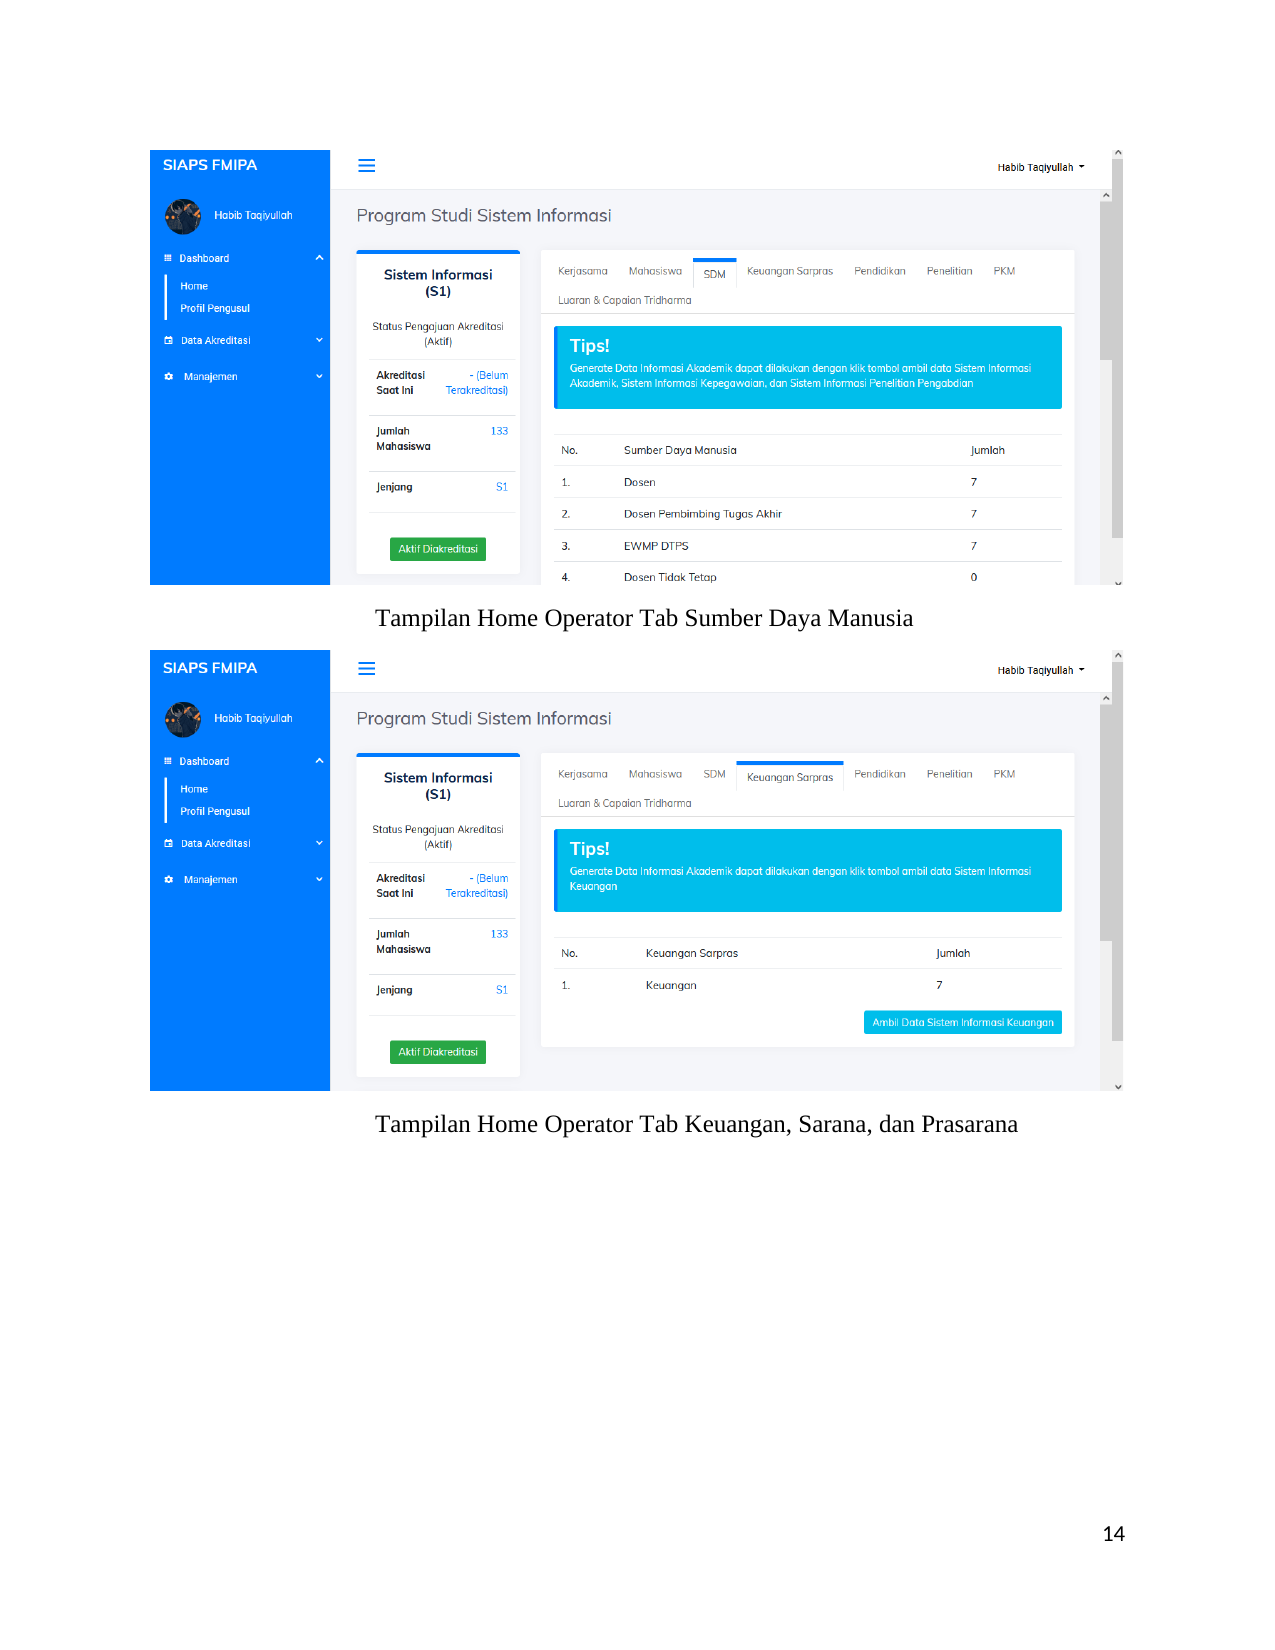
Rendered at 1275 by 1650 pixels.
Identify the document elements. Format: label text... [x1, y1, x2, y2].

picture [150, 150, 1123, 585]
picture [150, 650, 1124, 1091]
text Tampilan Home Operator Tab Sumber Daya Manusia [300, 603, 1125, 632]
text Tampilan Home Operator Tab Keuangan, Sarana, dan Prasarana [300, 1109, 1125, 1138]
